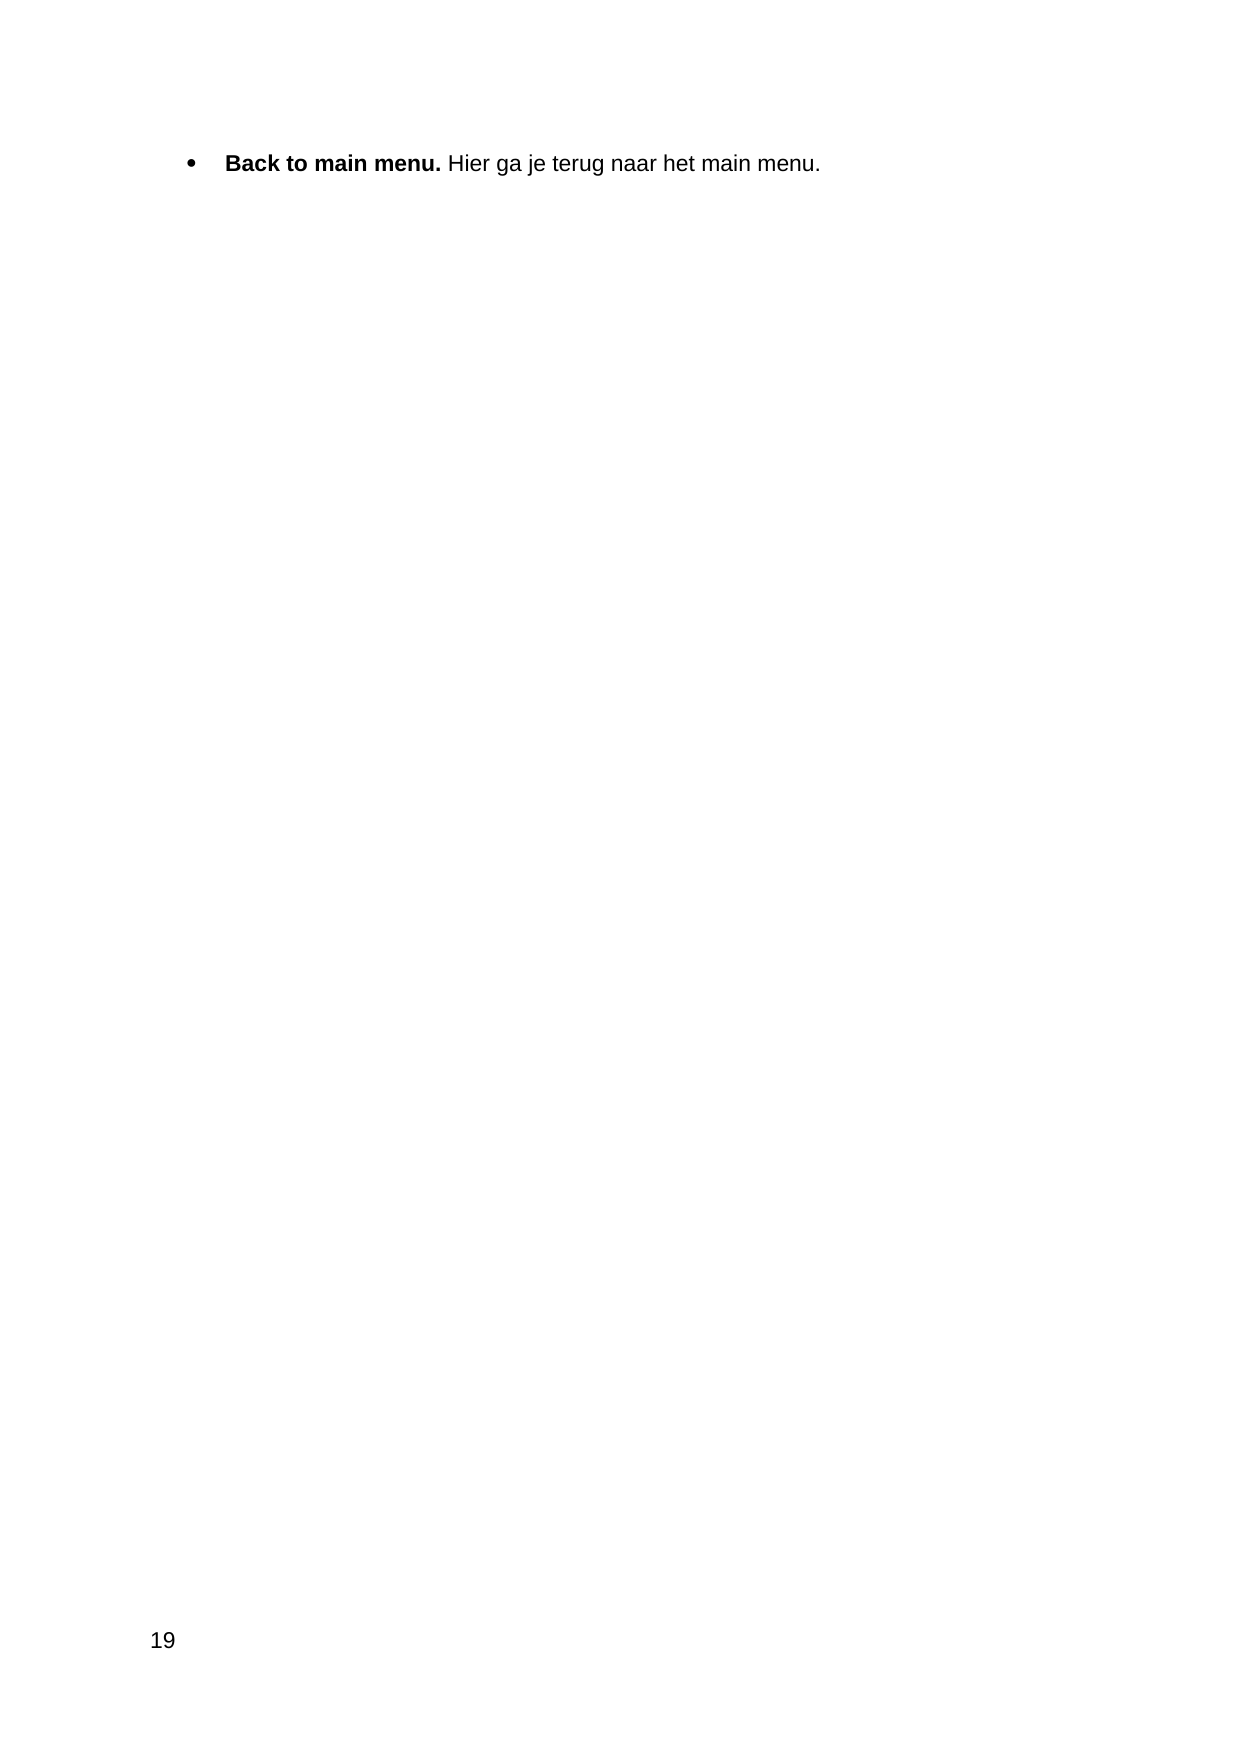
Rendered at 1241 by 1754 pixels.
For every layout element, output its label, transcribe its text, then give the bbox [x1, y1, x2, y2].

list Back to main menu. Hier ga je terug naar het main menu. [187, 150, 1090, 176]
